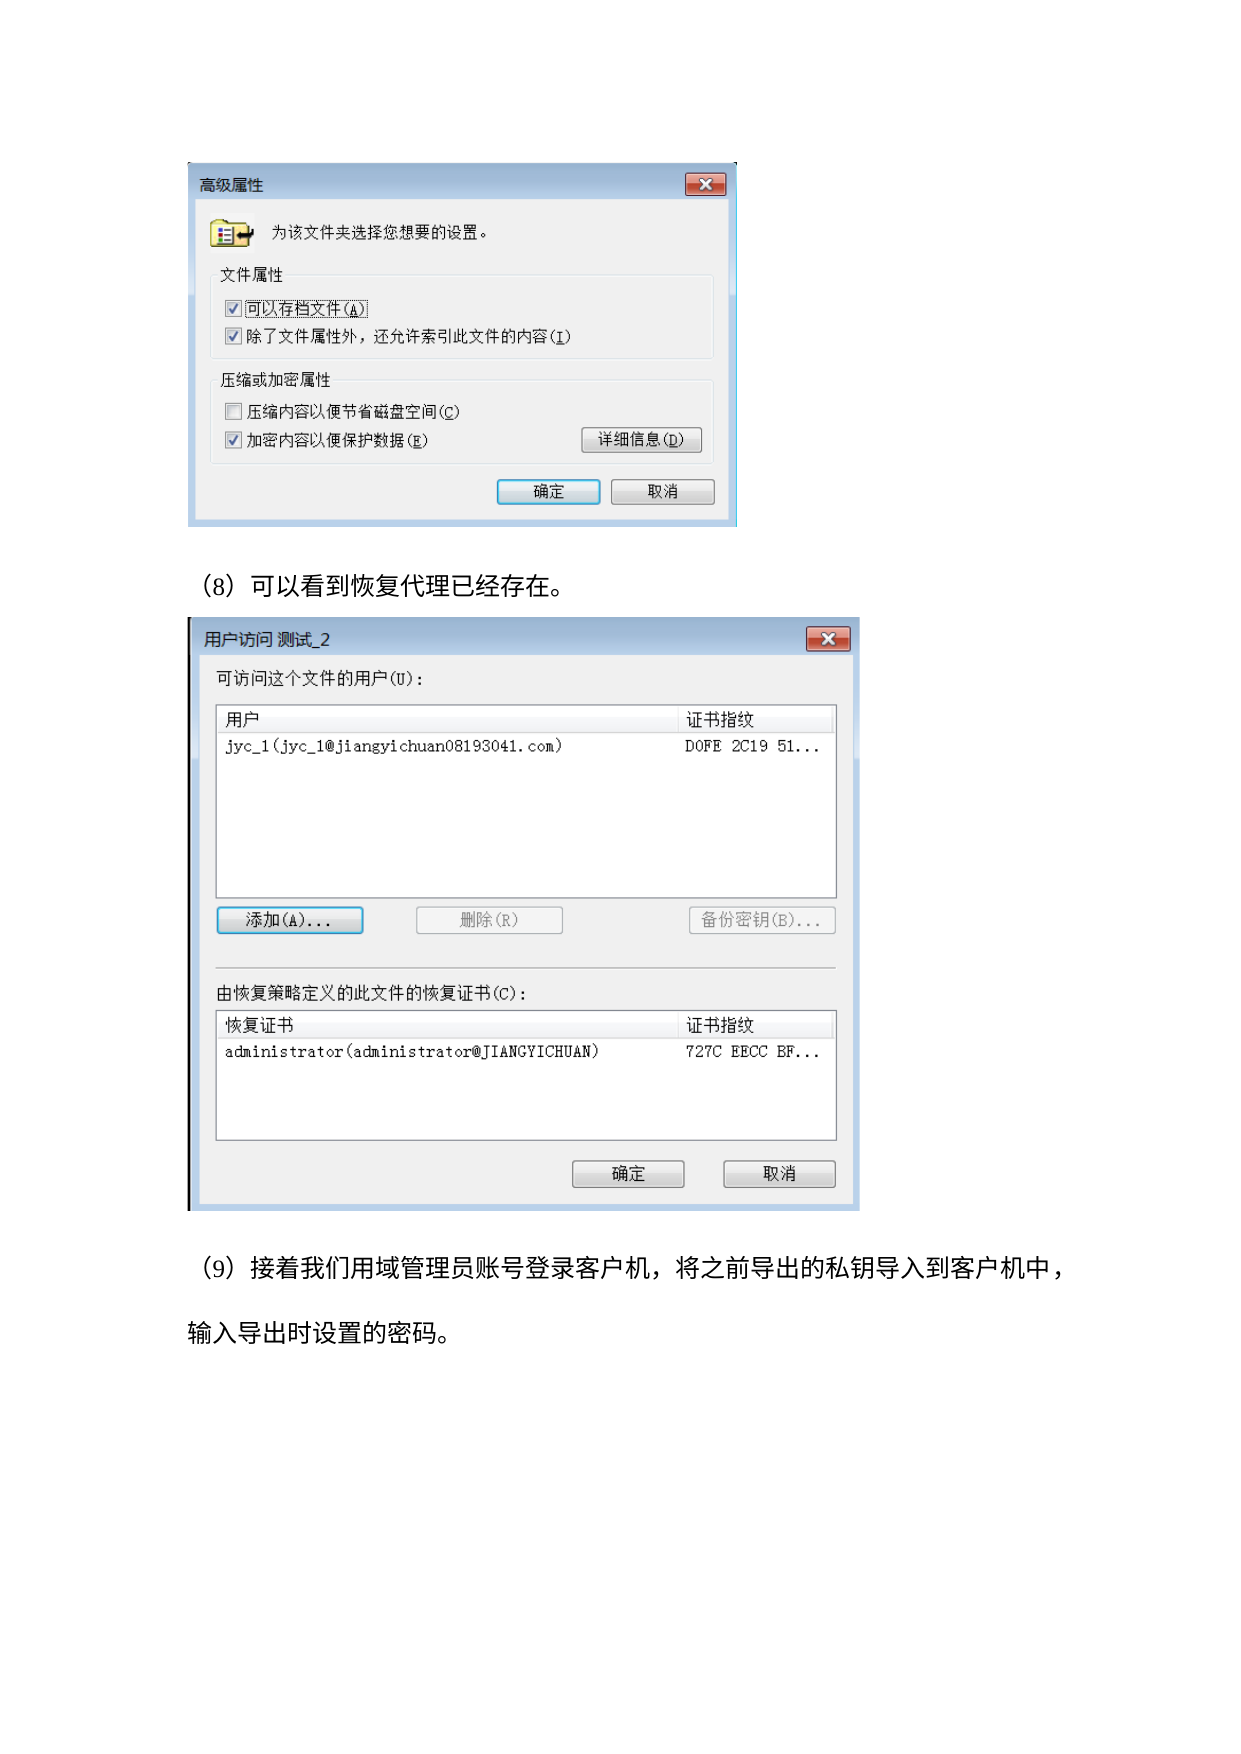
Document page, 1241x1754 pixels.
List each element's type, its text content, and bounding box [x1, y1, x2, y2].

picture [187, 617, 860, 1211]
text （8）可以看到恢复代理已经存在。 [187, 552, 1053, 617]
picture [187, 162, 737, 527]
text （9）接着我们用域管理员账号登录客户机，将之前导出的私钥导入到客户机中，输入导出时设置的密码。 [187, 1234, 1053, 1364]
